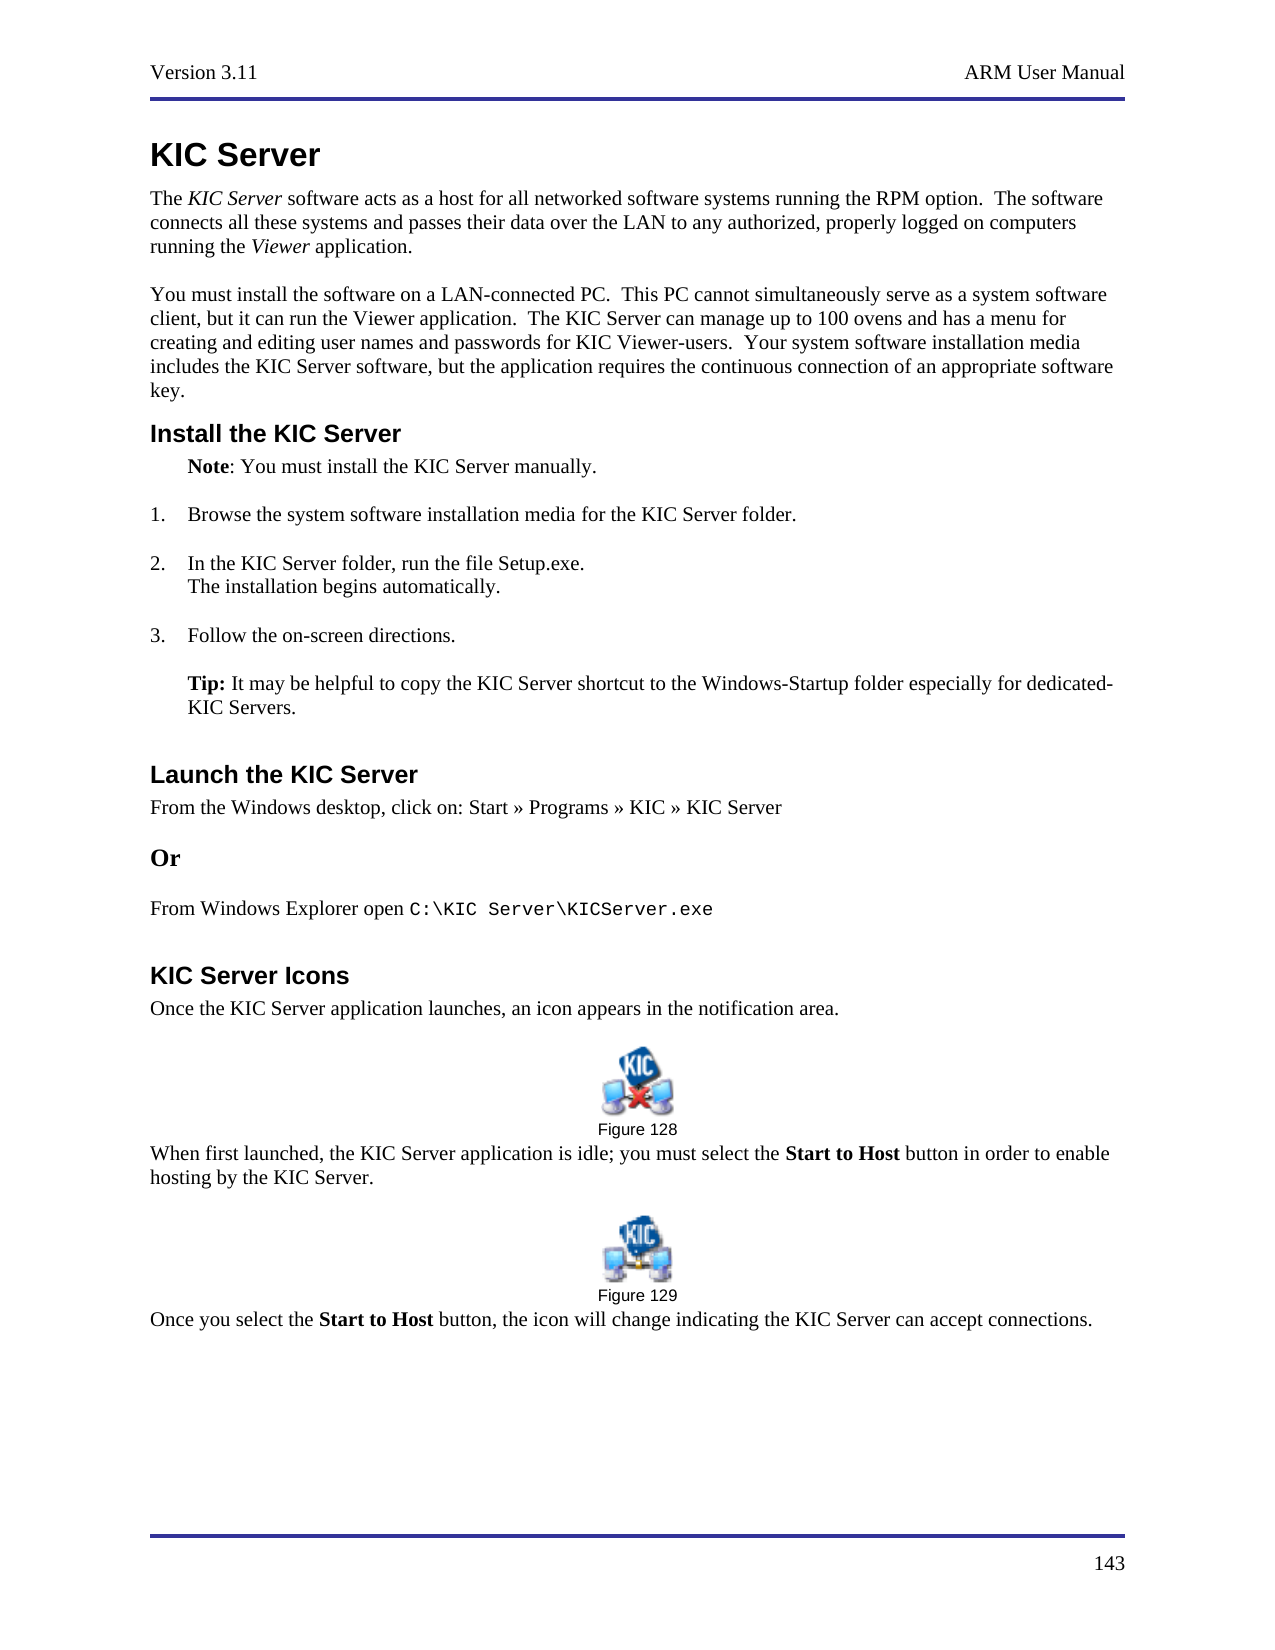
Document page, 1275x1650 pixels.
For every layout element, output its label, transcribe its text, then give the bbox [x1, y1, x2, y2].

subtitle Install the KIC Server [150, 419, 1125, 448]
text Once the KIC Server application launches, an icon appears in the notification area. [150, 996, 1125, 1020]
text The installation begins automatically. [187, 574, 1125, 598]
list Follow the on-screen directions. [150, 623, 1125, 647]
text When first launched, the KIC Server application is idle; you must select the Start to Host button in order to enable hosting by the KIC Server. [150, 1141, 1125, 1189]
text Or [150, 843, 1125, 871]
subtitle KIC Server [150, 135, 1125, 173]
subtitle KIC Server Icons [150, 961, 1125, 990]
picture [602, 1213, 673, 1284]
text From the Windows desktop, click on: Start » Programs » KIC » KIC Server [150, 794, 1125, 819]
subtitle Launch the KIC Server [150, 759, 1125, 788]
text The KIC Server software acts as a host for all networked software systems running the RPM option. The software connects all these systems and passes their data over the LAN to any authorized, properly logged on computers running the Viewer application. [150, 186, 1125, 258]
text From Windows Explorer open C:\KIC Server\KICServer.exe [150, 896, 1125, 921]
text Tip: It may be helpful to copy the KIC Server shortcut to the Windows-Startup folder especially for dedicated-KIC Servers. [187, 671, 1125, 719]
text Figure 128 [150, 1119, 1125, 1139]
text Once you select the Start to Host button, the icon will change indicating the KIC Server can accept connections. [150, 1307, 1125, 1331]
text Figure 129 [150, 1286, 1125, 1305]
text You must install the software on a LAN-connected PC. This PC cannot simultaneously serve as a system software client, but it can run the Viewer application. The KIC Server can manage up to 100 ovens and has a menu for creating and editing user names and passwords for KIC Viewer-users. Your system software installation media includes the KIC Server software, but the application requires the continuous connection of an appropriate software key. [150, 282, 1125, 402]
text Note: You must install the KIC Server manually. [150, 454, 1125, 478]
list In the KIC Server folder, run the file Setup.exe. [150, 550, 1125, 574]
list Browse the system software installation media for the KIC Server folder. [150, 502, 1125, 526]
picture [601, 1044, 674, 1118]
